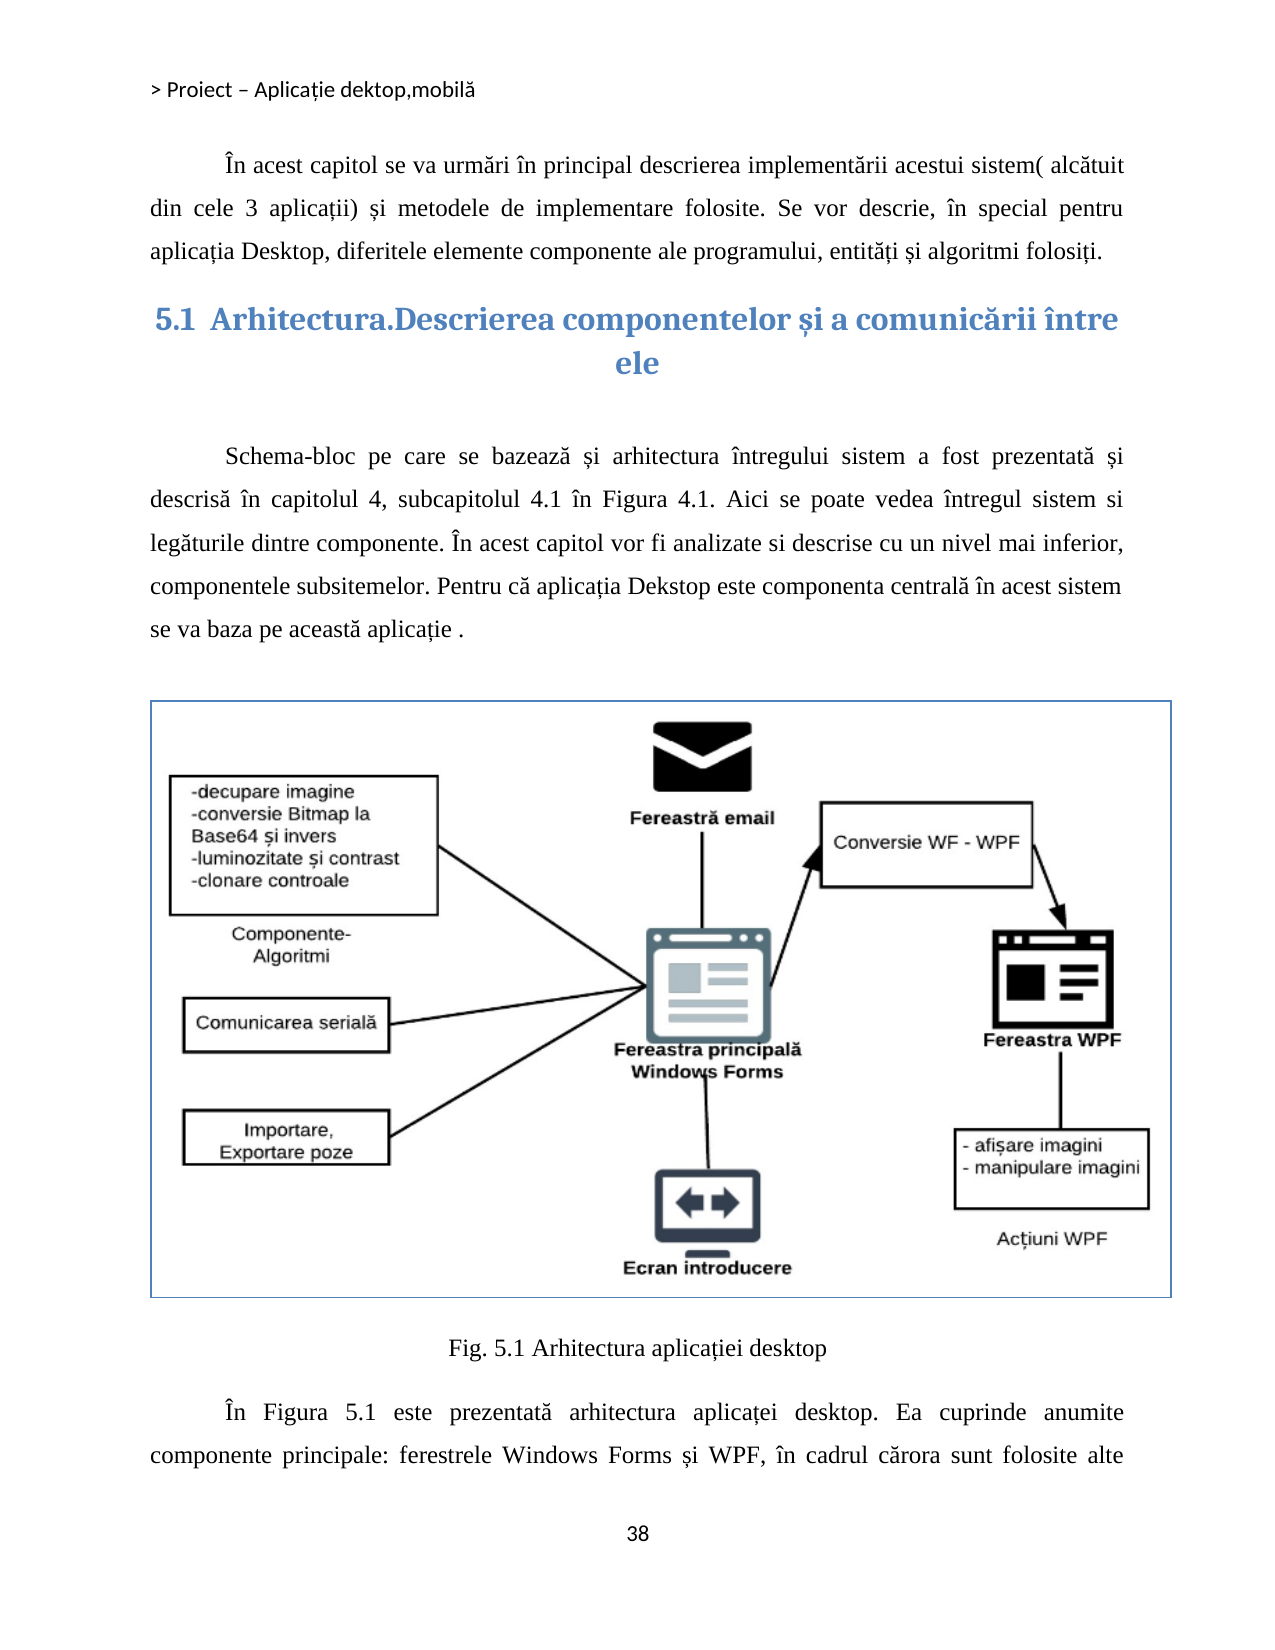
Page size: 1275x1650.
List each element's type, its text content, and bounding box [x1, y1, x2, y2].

text Fig. 5.1 Arhitectura aplicației desktop [150, 1333, 1125, 1362]
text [150, 1397, 1125, 1469]
subtitle 5.1 Arhitectura.Descrierea componentelor și a comunicării între ele [150, 300, 1125, 383]
picture [152, 702, 1170, 1297]
text Schema-bloc pe care se bazează și arhitectura întregului sistem a fost prezentată și descrisă în capitolul 4, subcapitolul 4.1 în Figura 4.1. Aici se poate vedea întregul sistem si legăturile dintre componente. În acest capitol vor fi analizate si descrise cu un nivel mai inferior, componentele subsitemelor. Pentru că aplicația Dekstop este componenta centrală în acest sistem [150, 441, 1125, 599]
text În acest capitol se va urmări în principal descrierea implementării acestui sistem( alcătuit din cele 3 aplicații) și metodele de implementare folosite. Se vor descrie, în special pentru aplicația Desktop, diferitele elemente componente ale programului, entități și algoritmi folosiți. [150, 150, 1125, 265]
text se va baza pe această aplicație . [150, 614, 1125, 643]
